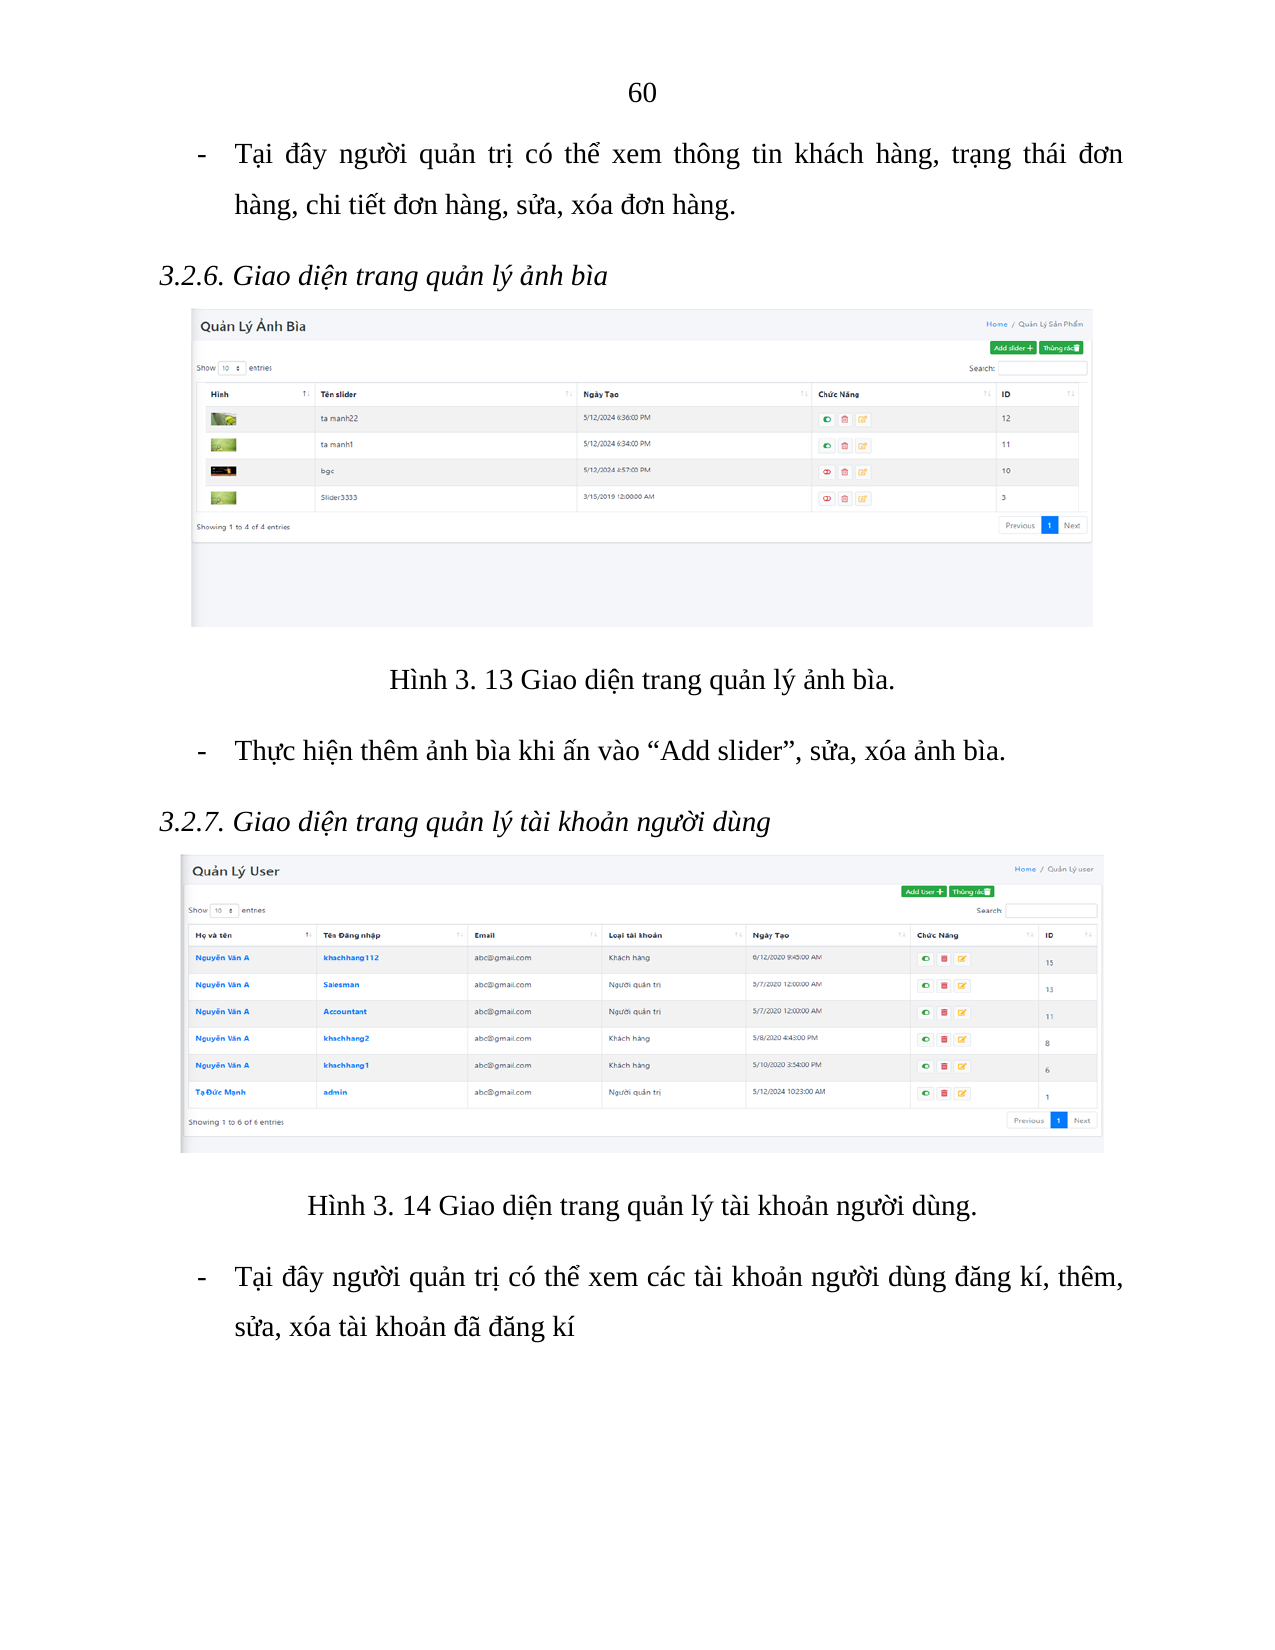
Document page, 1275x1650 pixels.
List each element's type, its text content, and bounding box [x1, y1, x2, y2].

list Thực hiện thêm ảnh bìa khi ấn vào “Add slider”, sửa, xóa ảnh bìa. [197, 733, 1125, 767]
picture [180, 854, 1104, 1153]
text Hình 3. 14 Giao diện trang quản lý tài khoản người dùng. [159, 1188, 1125, 1221]
picture [191, 308, 1093, 627]
subtitle 3.2.7. Giao diện trang quản lý tài khoản người dùng [159, 804, 1125, 838]
subtitle 3.2.6. Giao diện trang quản lý ảnh bìa [159, 258, 1125, 292]
text Hình 3. 13 Giao diện trang quản lý ảnh bìa. [159, 662, 1125, 695]
list Tại đây người quản trị có thể xem thông tin khách hàng, trạng thái đơn hàng, chi tiết đơn hàng, sửa, xóa đơn hàng. [197, 137, 1125, 220]
list Tại đây người quản trị có thể xem các tài khoản người dùng đăng kí, thêm, sửa, xóa tài khoản đã đăng kí [197, 1259, 1125, 1343]
